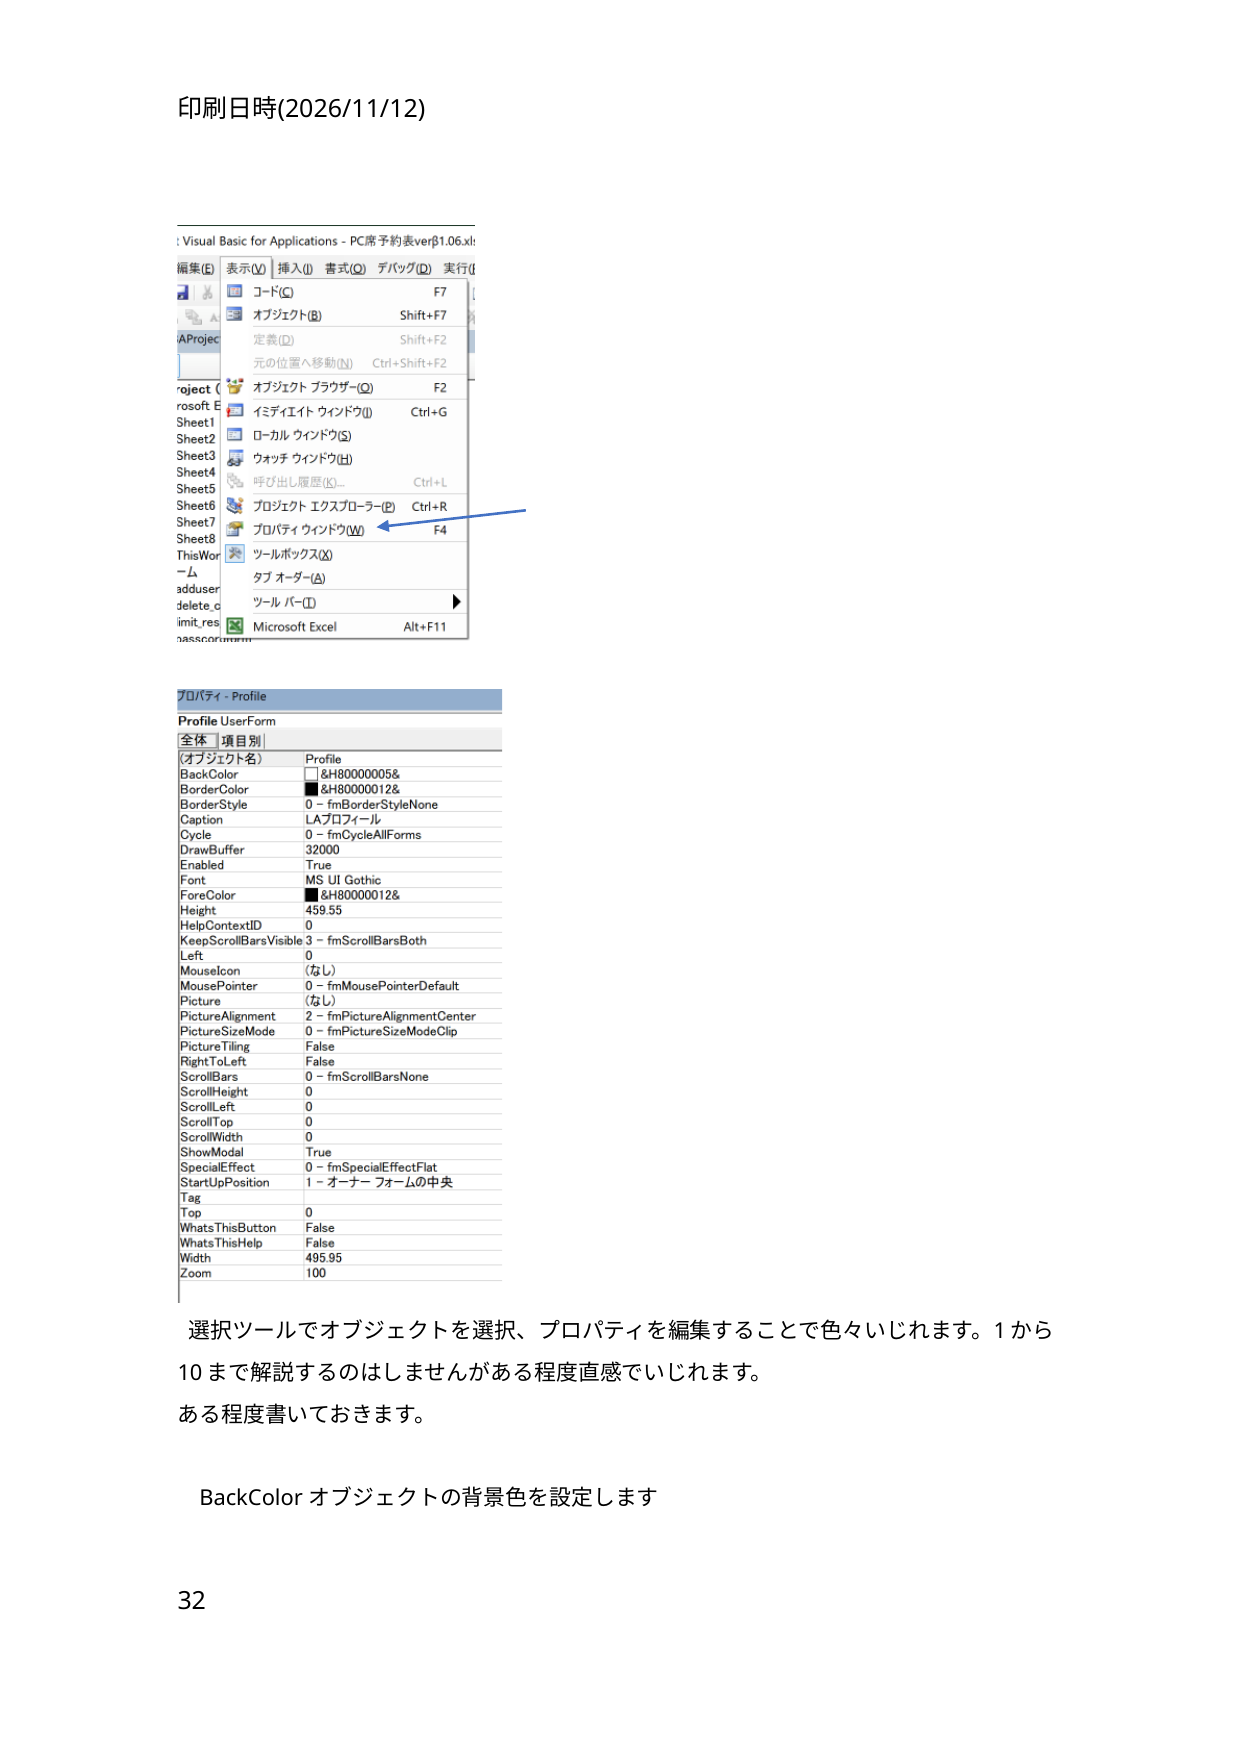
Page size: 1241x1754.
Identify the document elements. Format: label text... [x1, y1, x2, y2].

picture [177, 689, 503, 1303]
text 選択ツールでオブジェクトを選択、プロパティを編集することで色々いじれます。1から10まで解説するのはしませんがある程度直感でいじれます。 [177, 1308, 1063, 1392]
picture [177, 225, 475, 642]
text BackColor オブジェクトの背景色を設定します [177, 1475, 1063, 1517]
text ある程度書いておきます。 [177, 1392, 1063, 1433]
